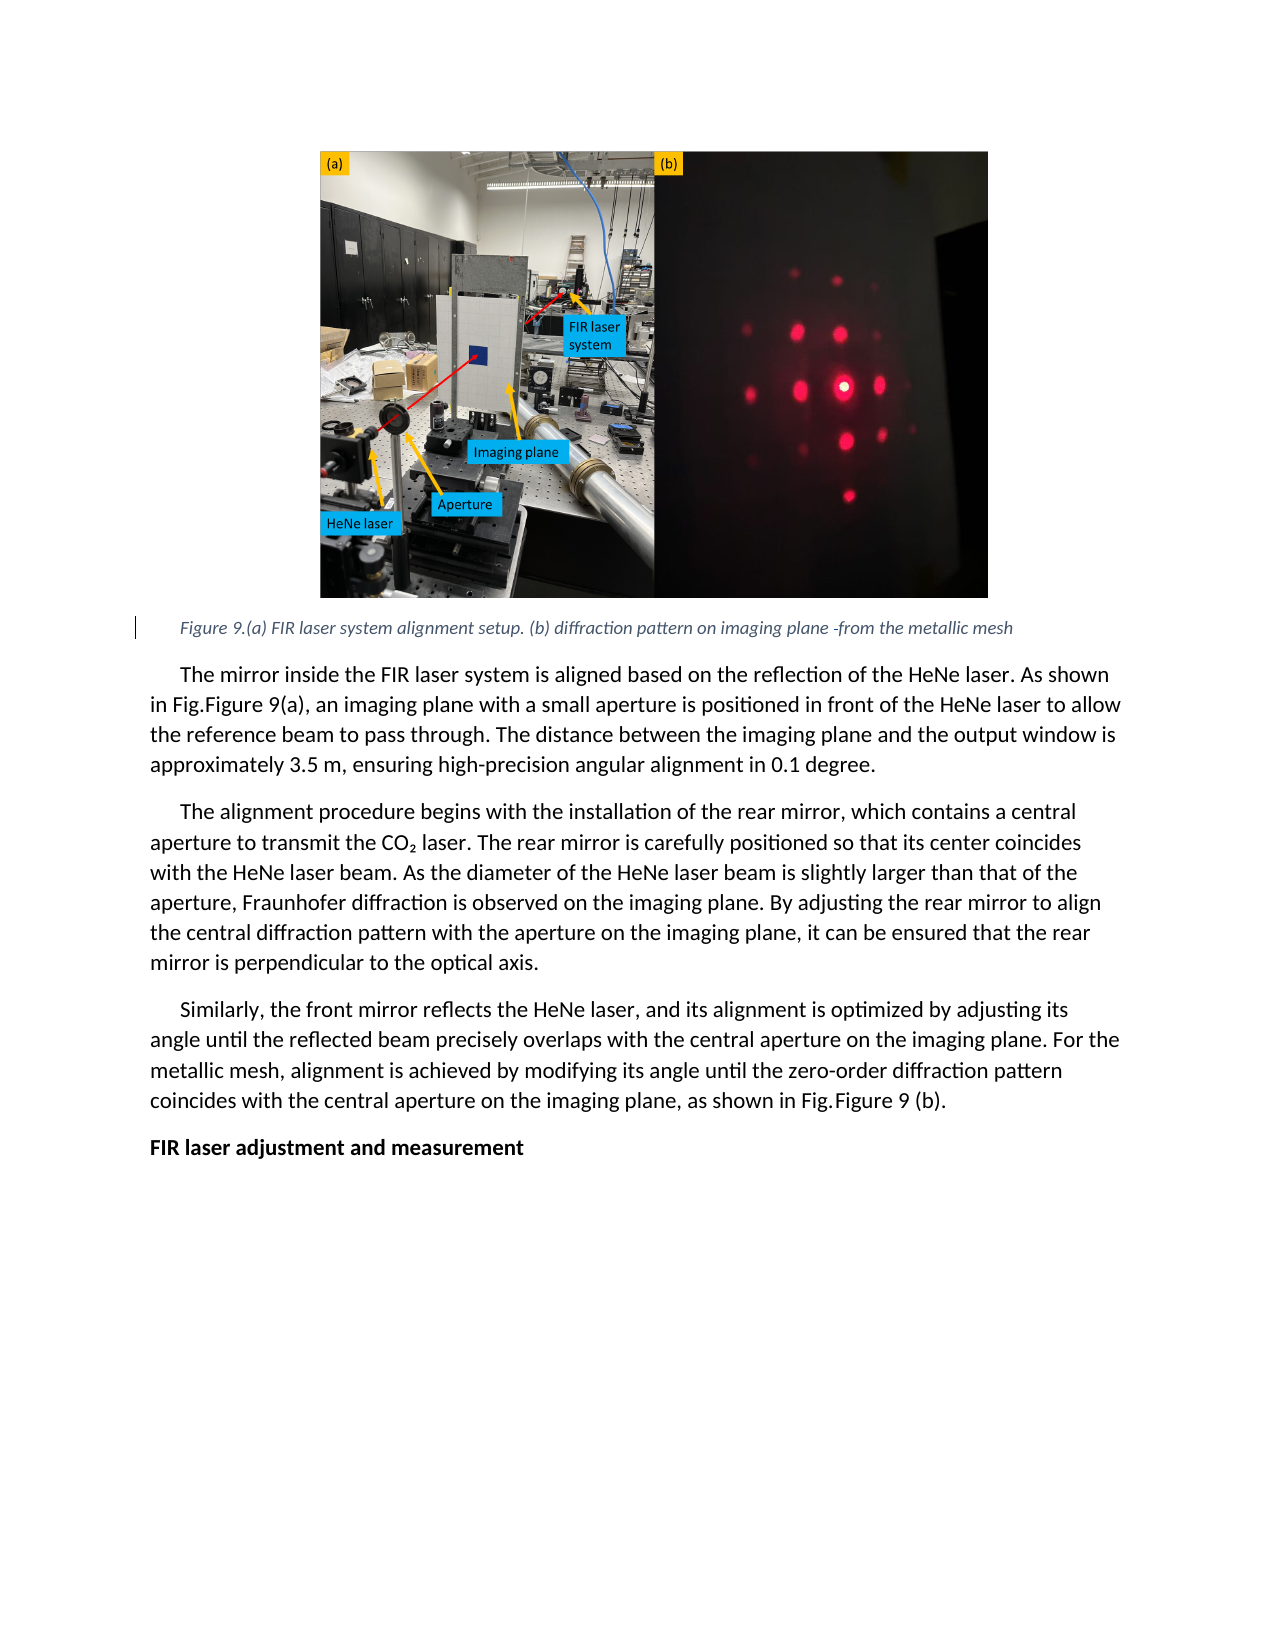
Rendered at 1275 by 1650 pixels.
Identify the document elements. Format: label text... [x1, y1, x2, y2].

text FIR laser adjustment and measurement [150, 1133, 1125, 1161]
text The mirror inside the FIR laser system is aligned based on the reflection of the HeNe laser. As shown in Fig.9(a), an imaging plane with a small aperture is positioned in front of the HeNe laser to allow the reference beam to pass through. The distance between the imaging plane and the output window is approximately 3.5 m, ensuring high-precision angular alignment in 0.1 degree. [150, 660, 1125, 778]
text Figure .(a) FIR laser system alignment setup. (b) diffraction pattern on imaging plane from the metallic mesh [150, 616, 1125, 639]
text Similarly, the front mirror reflects the HeNe laser, and its alignment is optimized by adjusting its angle until the reflected beam precisely overlaps with the central aperture on the imaging plane. For the metallic mesh, alignment is achieved by modifying its angle until the zero-order diffraction pattern coincides with the central aperture on the imaging plane, as shown in Fig.9 (b). [150, 995, 1125, 1114]
picture [317, 150, 988, 598]
text The alignment procedure begins with the installation of the rear mirror, which contains a central aperture to transmit the CO₂ laser. The rear mirror is carefully positioned so that its center coincides with the HeNe laser beam. As the diameter of the HeNe laser beam is slightly larger than that of the aperture, Fraunhofer diffraction is observed on the imaging plane. By adjusting the rear mirror to align the central diffraction pattern with the aperture on the imaging plane, it can be ensured that the rear mirror is perpendicular to the optical axis. [150, 797, 1125, 976]
